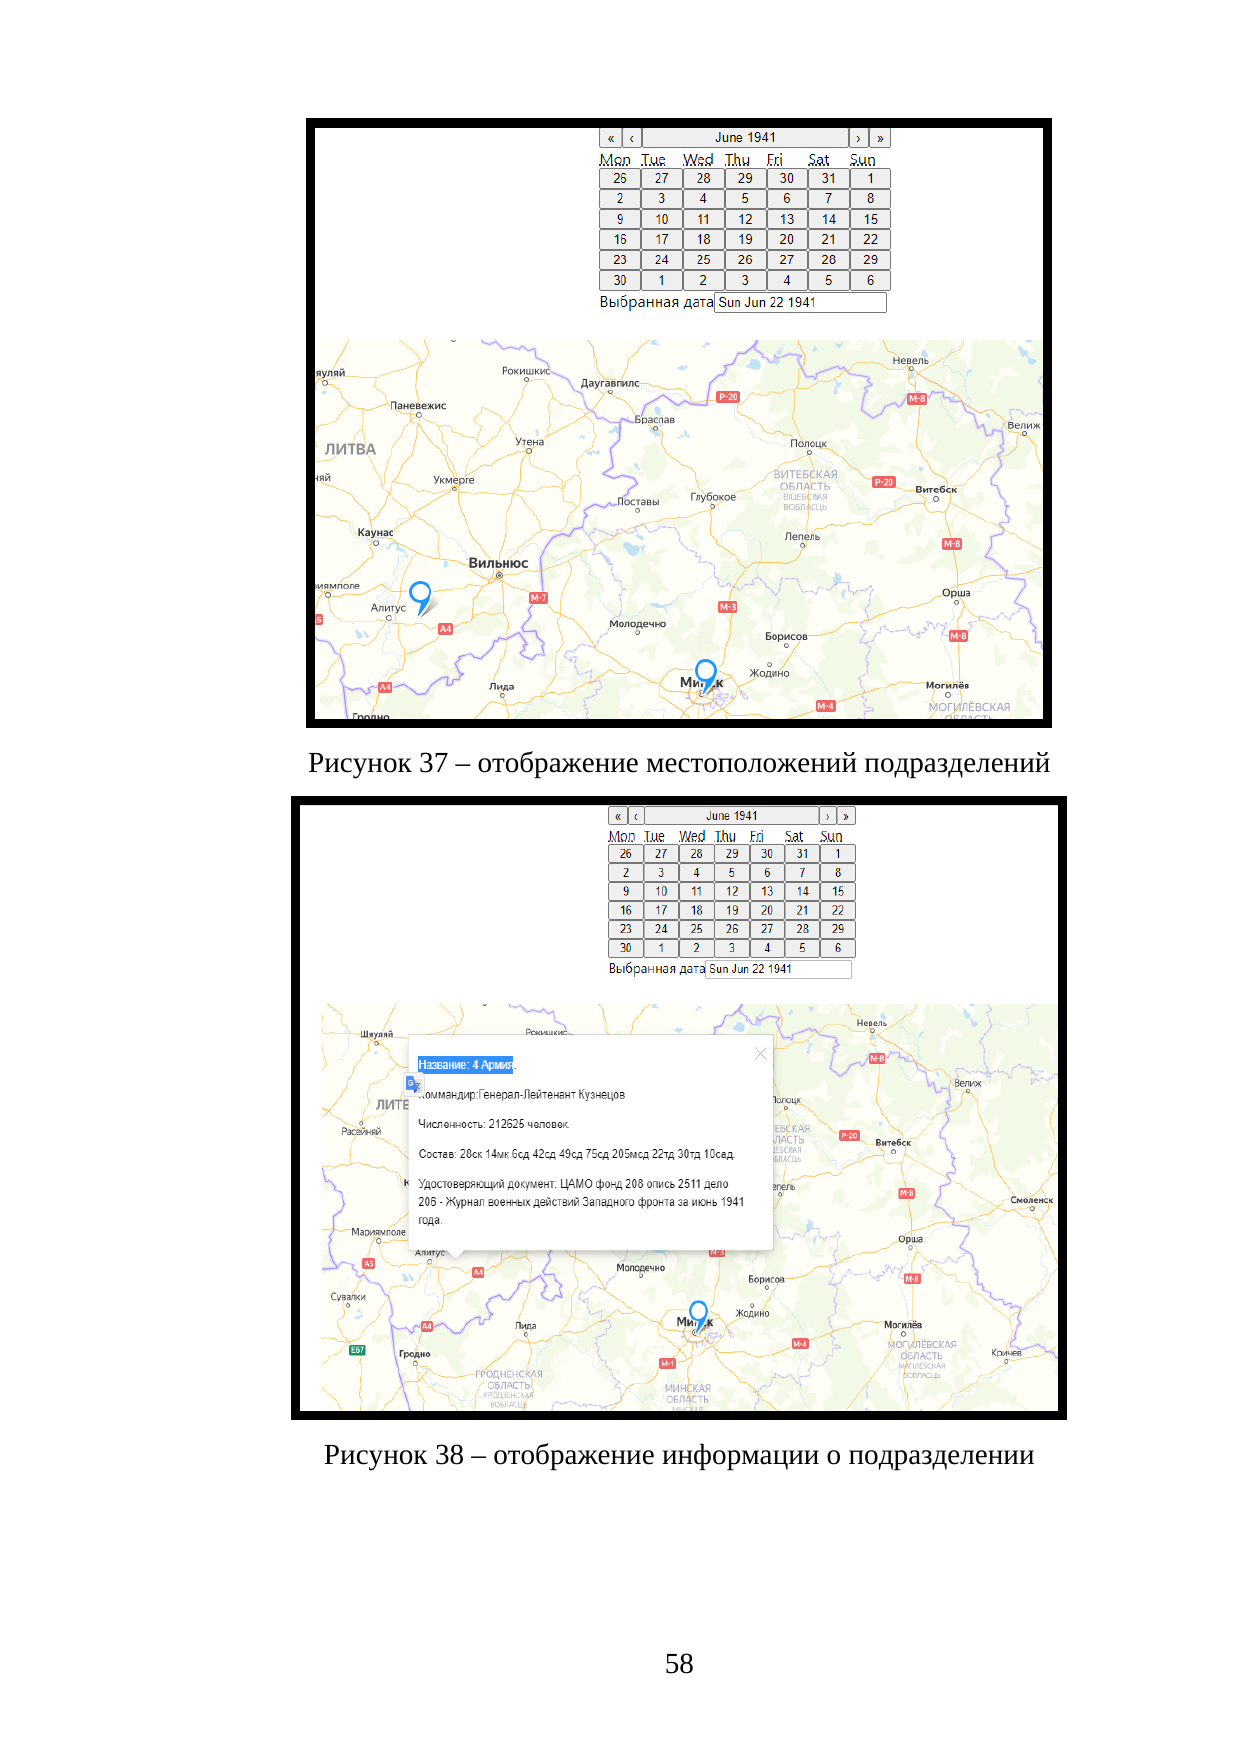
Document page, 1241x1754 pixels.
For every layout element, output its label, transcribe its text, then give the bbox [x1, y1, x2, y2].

picture [315, 128, 1043, 719]
picture [300, 805, 1058, 1411]
text Рисунок 37 – отображение местоположений подразделений [177, 745, 1181, 779]
text Рисунок 38 – отображение информации о подразделении [177, 1437, 1181, 1470]
